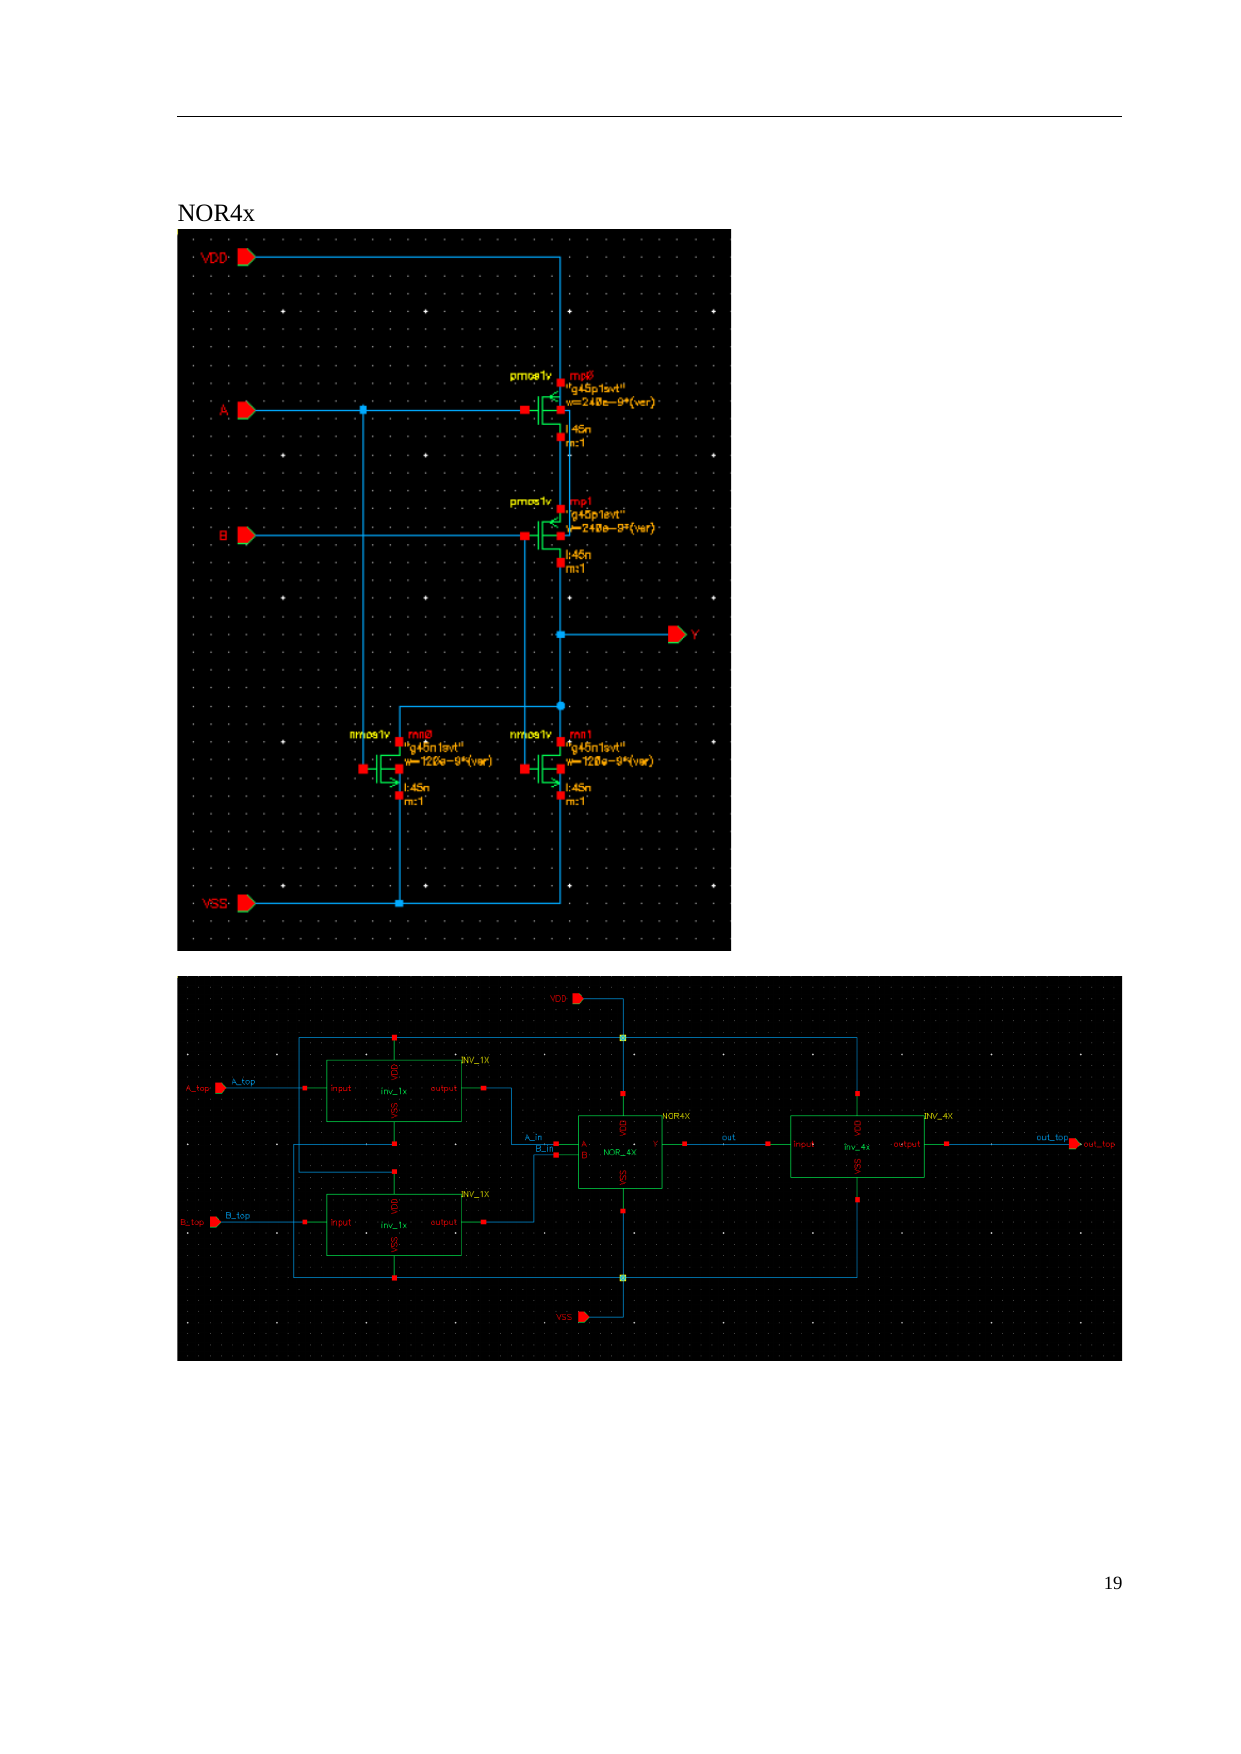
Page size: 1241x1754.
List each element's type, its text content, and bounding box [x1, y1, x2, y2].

text NOR4x [177, 196, 1122, 230]
